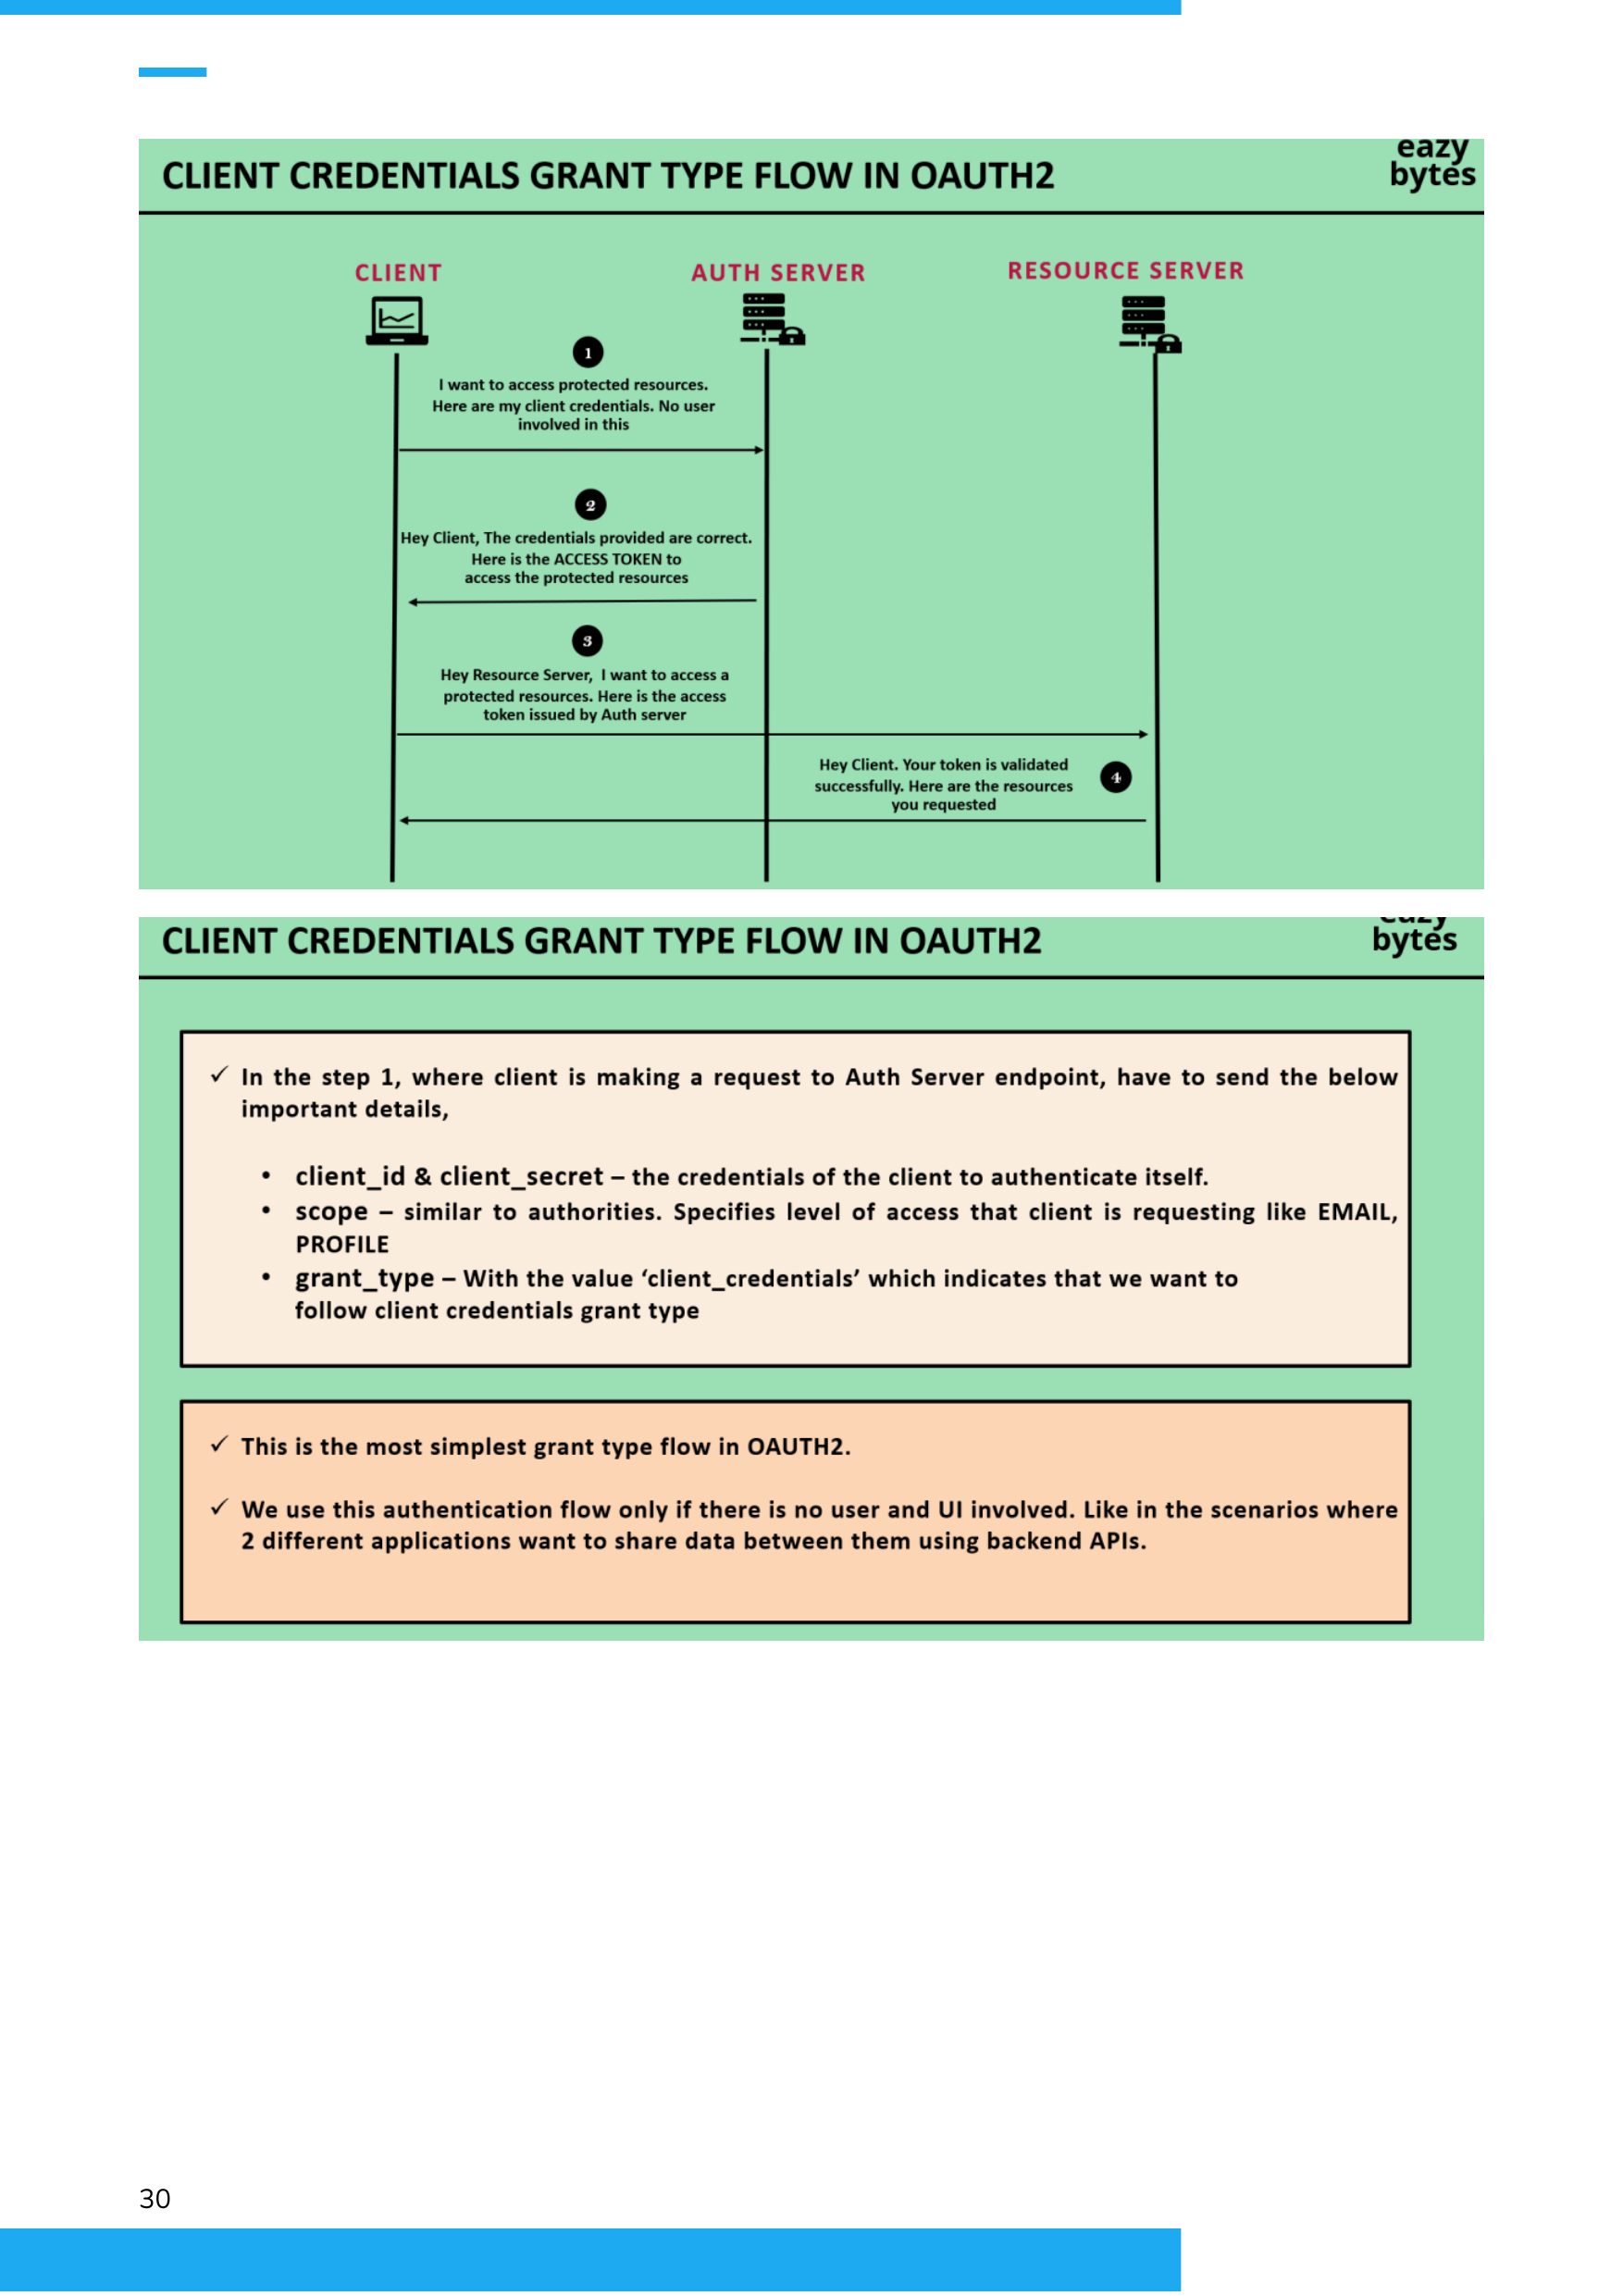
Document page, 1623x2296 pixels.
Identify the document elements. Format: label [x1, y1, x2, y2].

picture [139, 917, 1484, 1641]
picture [139, 68, 207, 77]
picture [0, 0, 1182, 15]
picture [139, 139, 1484, 889]
picture [0, 2228, 1182, 2291]
